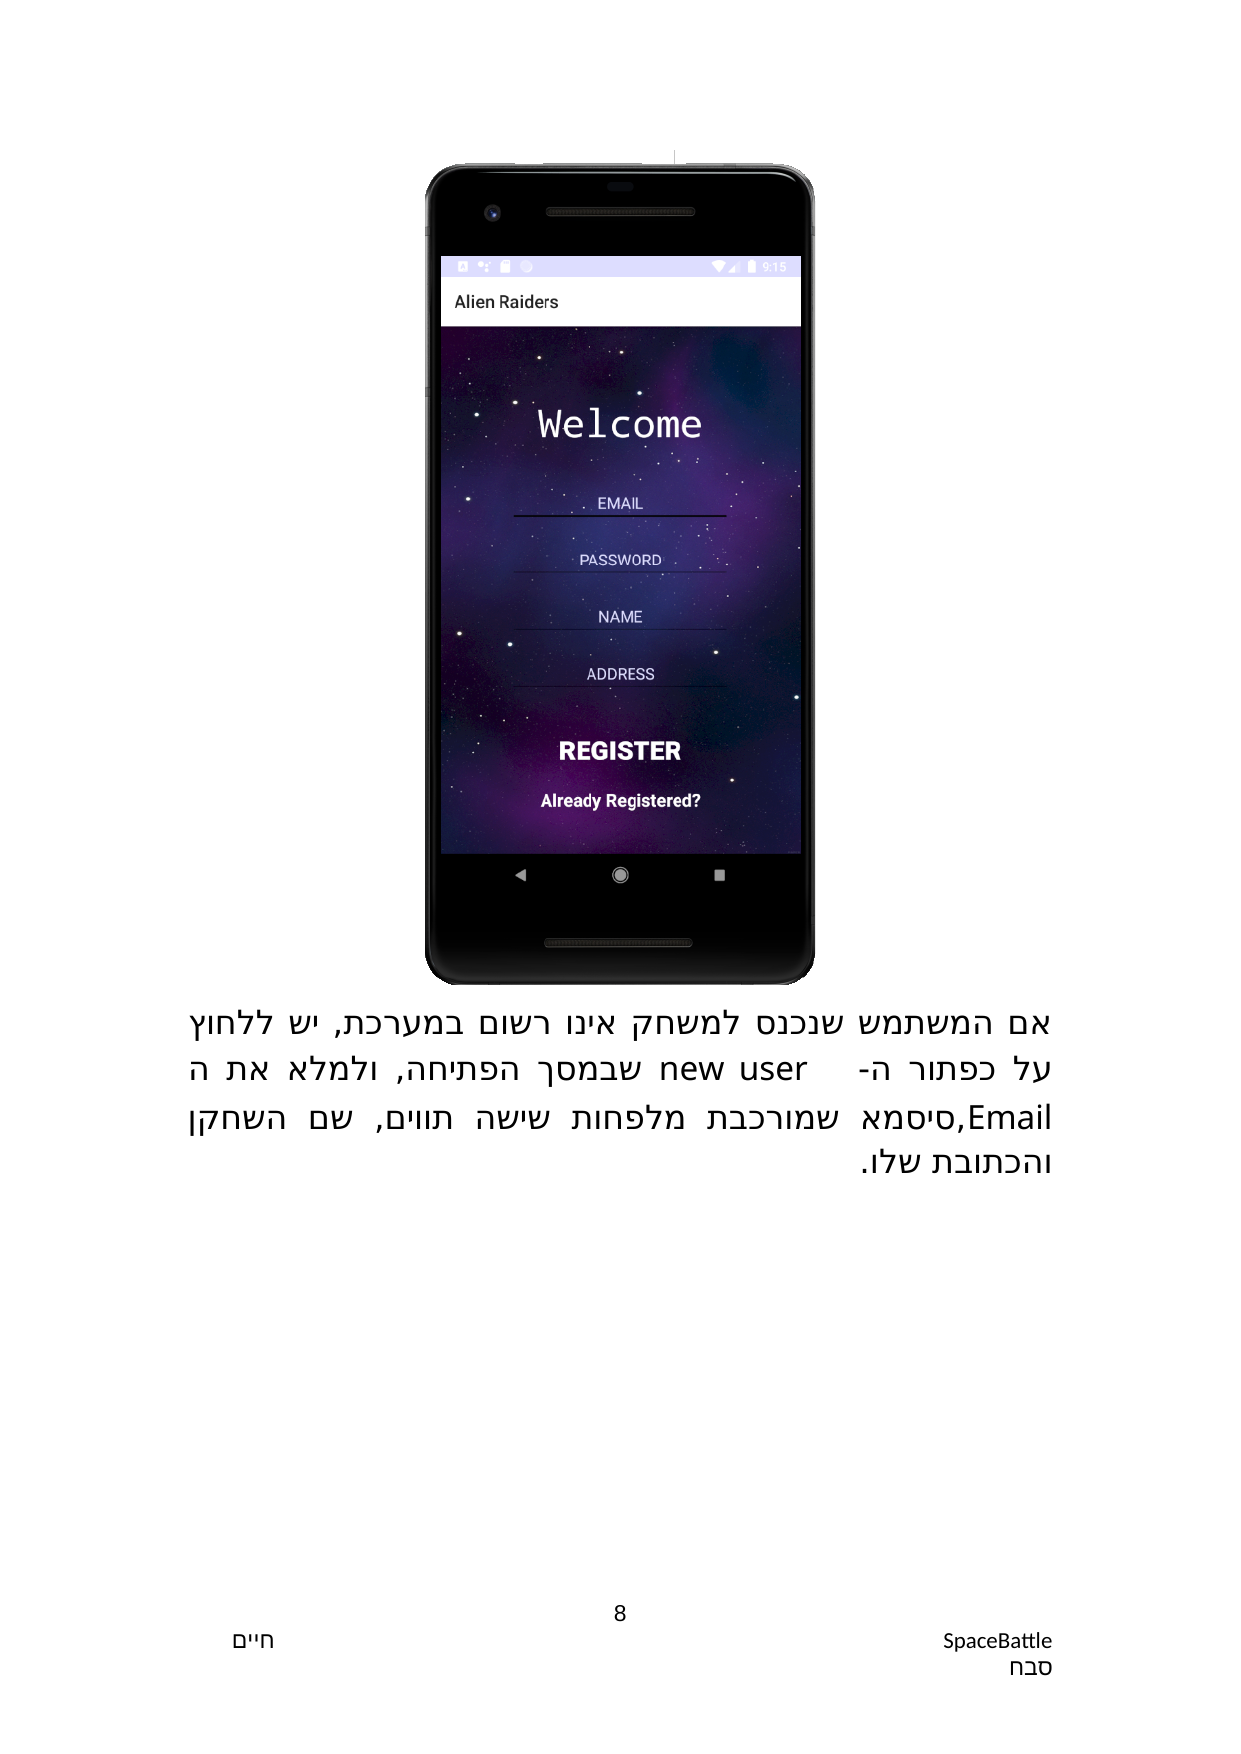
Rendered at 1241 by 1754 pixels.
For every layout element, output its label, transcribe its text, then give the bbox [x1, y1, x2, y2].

text אם המשתמש שנכנס למשחק אינו רשום במערכת, יש ללחוץ על כפתור ה- new user שבמסך הפתיחה, ולמלא את הEmail,סיסמא שמורכבת מלפחות שישה תווים, שם השחקן והכתובת שלו. [187, 1003, 1053, 1181]
picture [425, 150, 815, 985]
